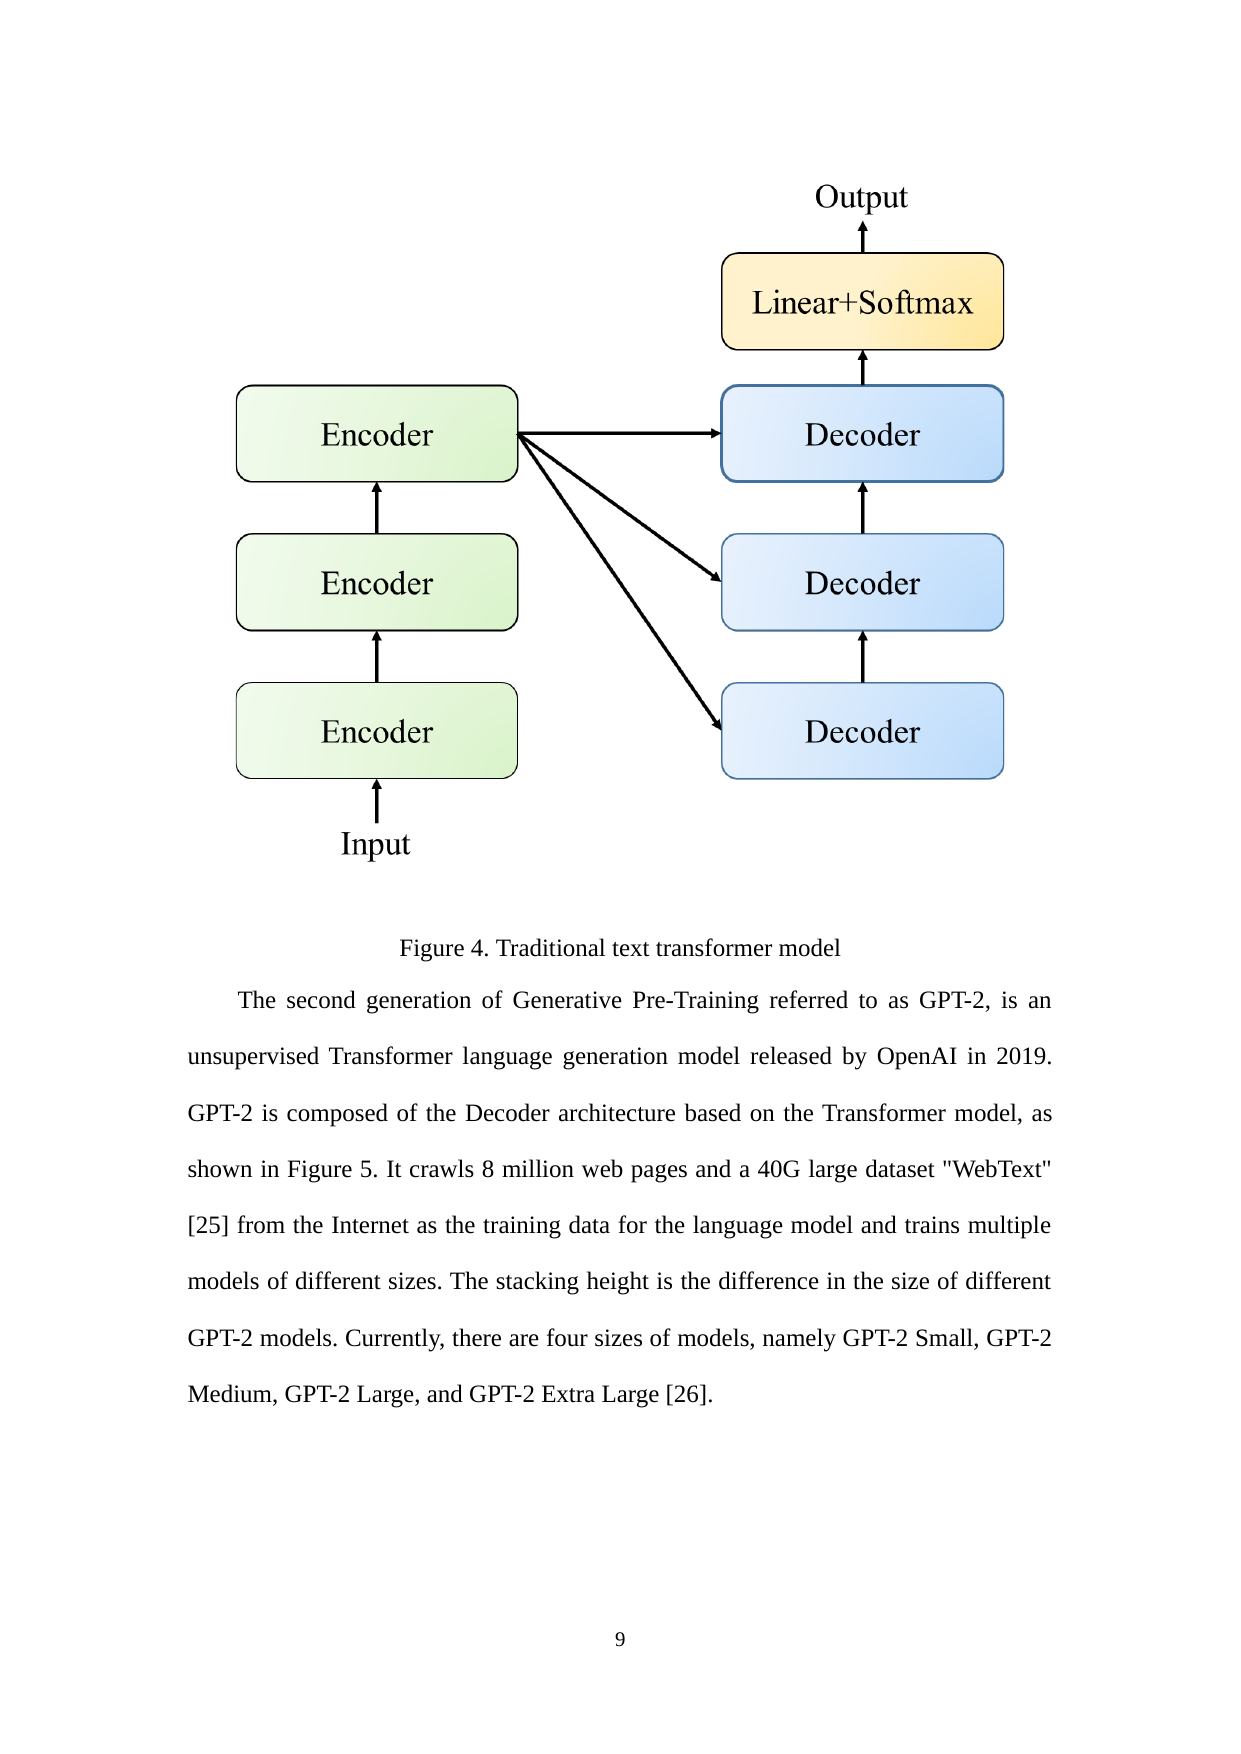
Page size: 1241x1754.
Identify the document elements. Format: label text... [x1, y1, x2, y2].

text Figure 4. Traditional text transformer model [187, 929, 1053, 966]
picture [235, 164, 1005, 883]
text The second generation of Generative Pre-Training referred to as GPT-2, is an unsupervised Transformer language generation model released by OpenAI in 2019. GPT-2 is composed of the Decoder architecture based on the Transformer model, as shown in Figure 5. It crawls 8 million web pages and a 40G large dataset "WebText" [25] from the Internet as the training data for the language model and trains multiple models of different sizes. The stacking height is the difference in the size of different GPT-2 models. Currently, there are four sizes of models, namely GPT-2 Small, GPT-2 Medium, GPT-2 Large, and GPT-2 Extra Large [26]. [187, 981, 1053, 1412]
